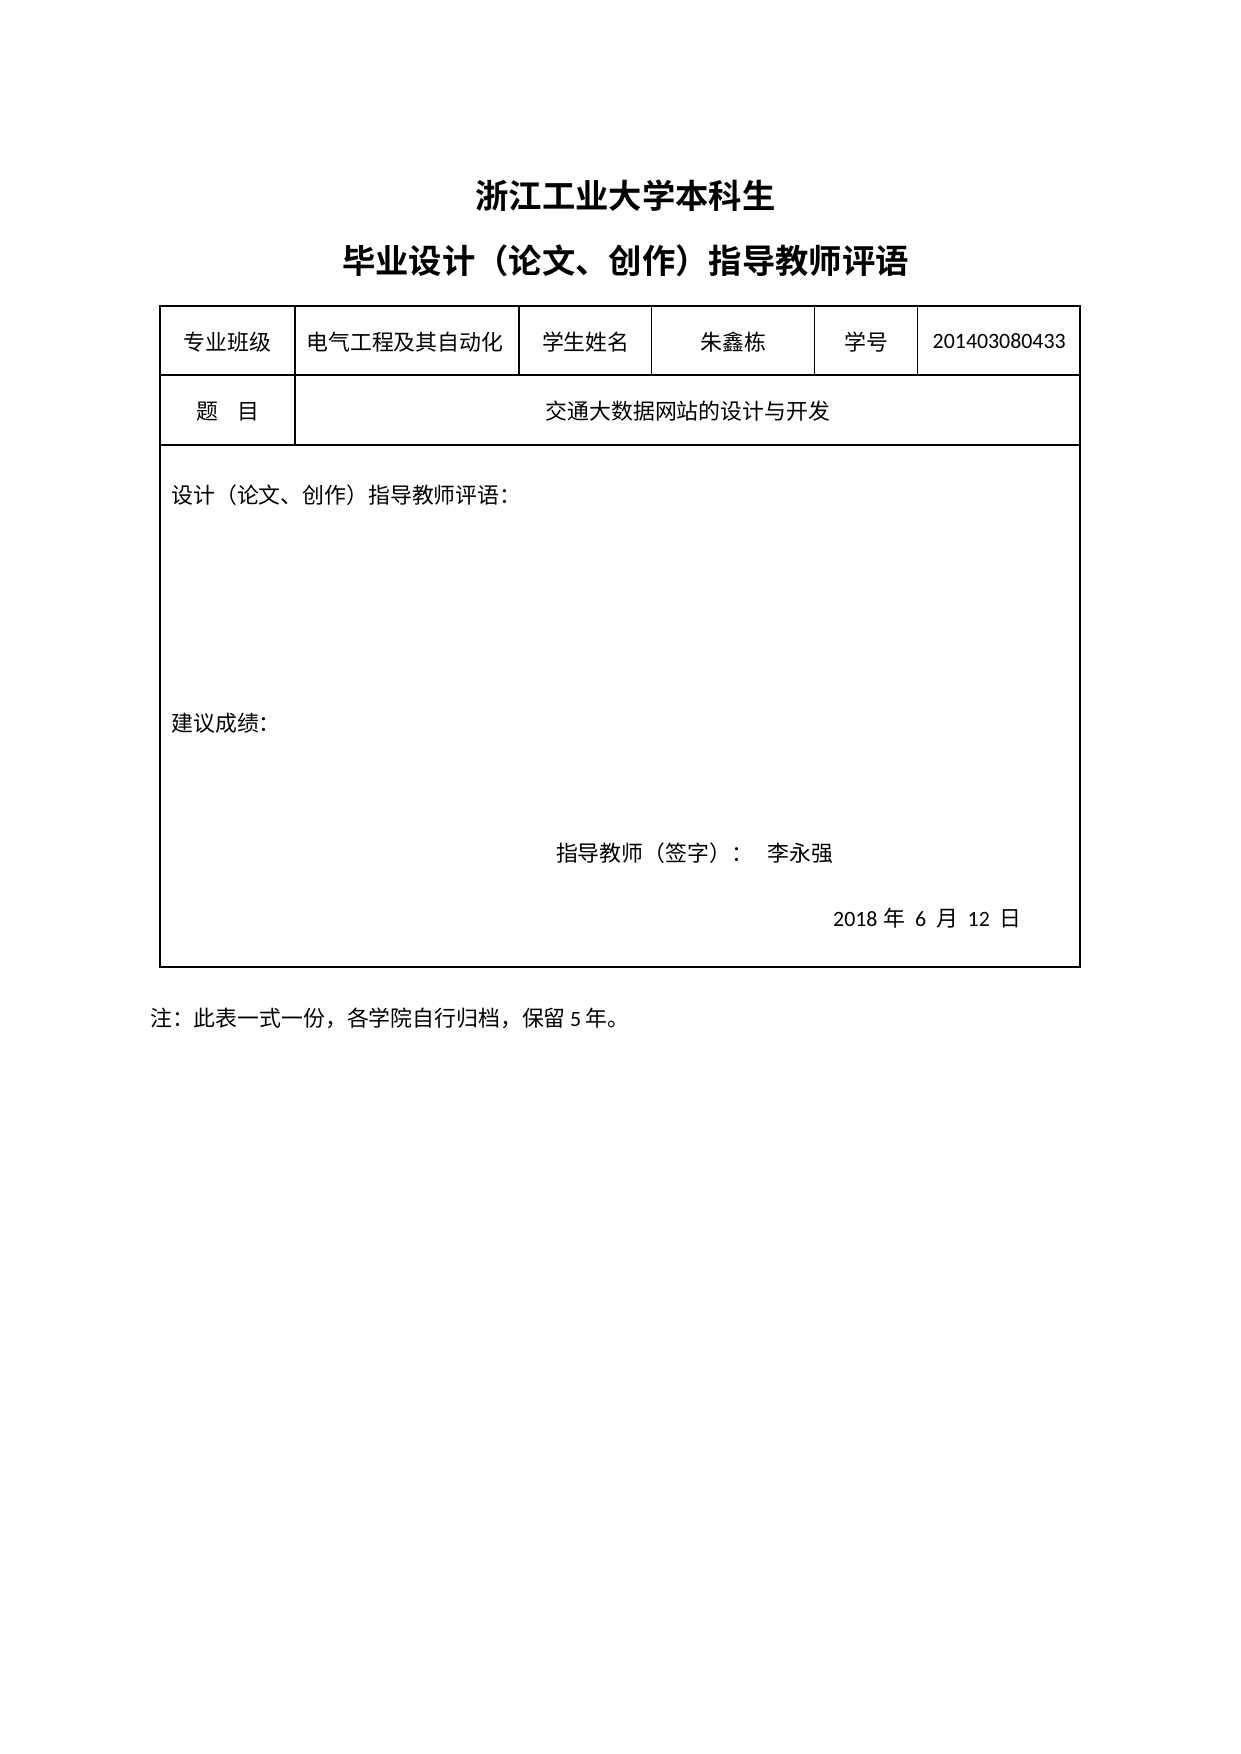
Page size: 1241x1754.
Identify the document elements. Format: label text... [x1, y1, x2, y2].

table_header 学生姓名 [520, 307, 651, 374]
table_header 电气工程及其自动化 [296, 307, 518, 374]
table_cell 题 目 [161, 376, 294, 444]
text 浙江工业大学本科生 [160, 162, 1090, 227]
table_header 专业班级 [161, 307, 294, 374]
text 注：此表一式一份，各学院自行归档，保留5年。 [150, 1000, 1090, 1033]
table_header 201403080433 [918, 307, 1079, 374]
table_header 朱鑫栋 [652, 307, 814, 374]
table_header 学号 [815, 307, 917, 374]
table_cell 设计（论文、创作）指导教师评语： 建议成绩： 指导教师（签字）： 李永强 2018年 6 月 12 日 [161, 446, 1079, 966]
text 毕业设计（论文、创作）指导教师评语 [161, 227, 1090, 292]
table_cell 交通大数据网站的设计与开发 [296, 376, 1079, 444]
